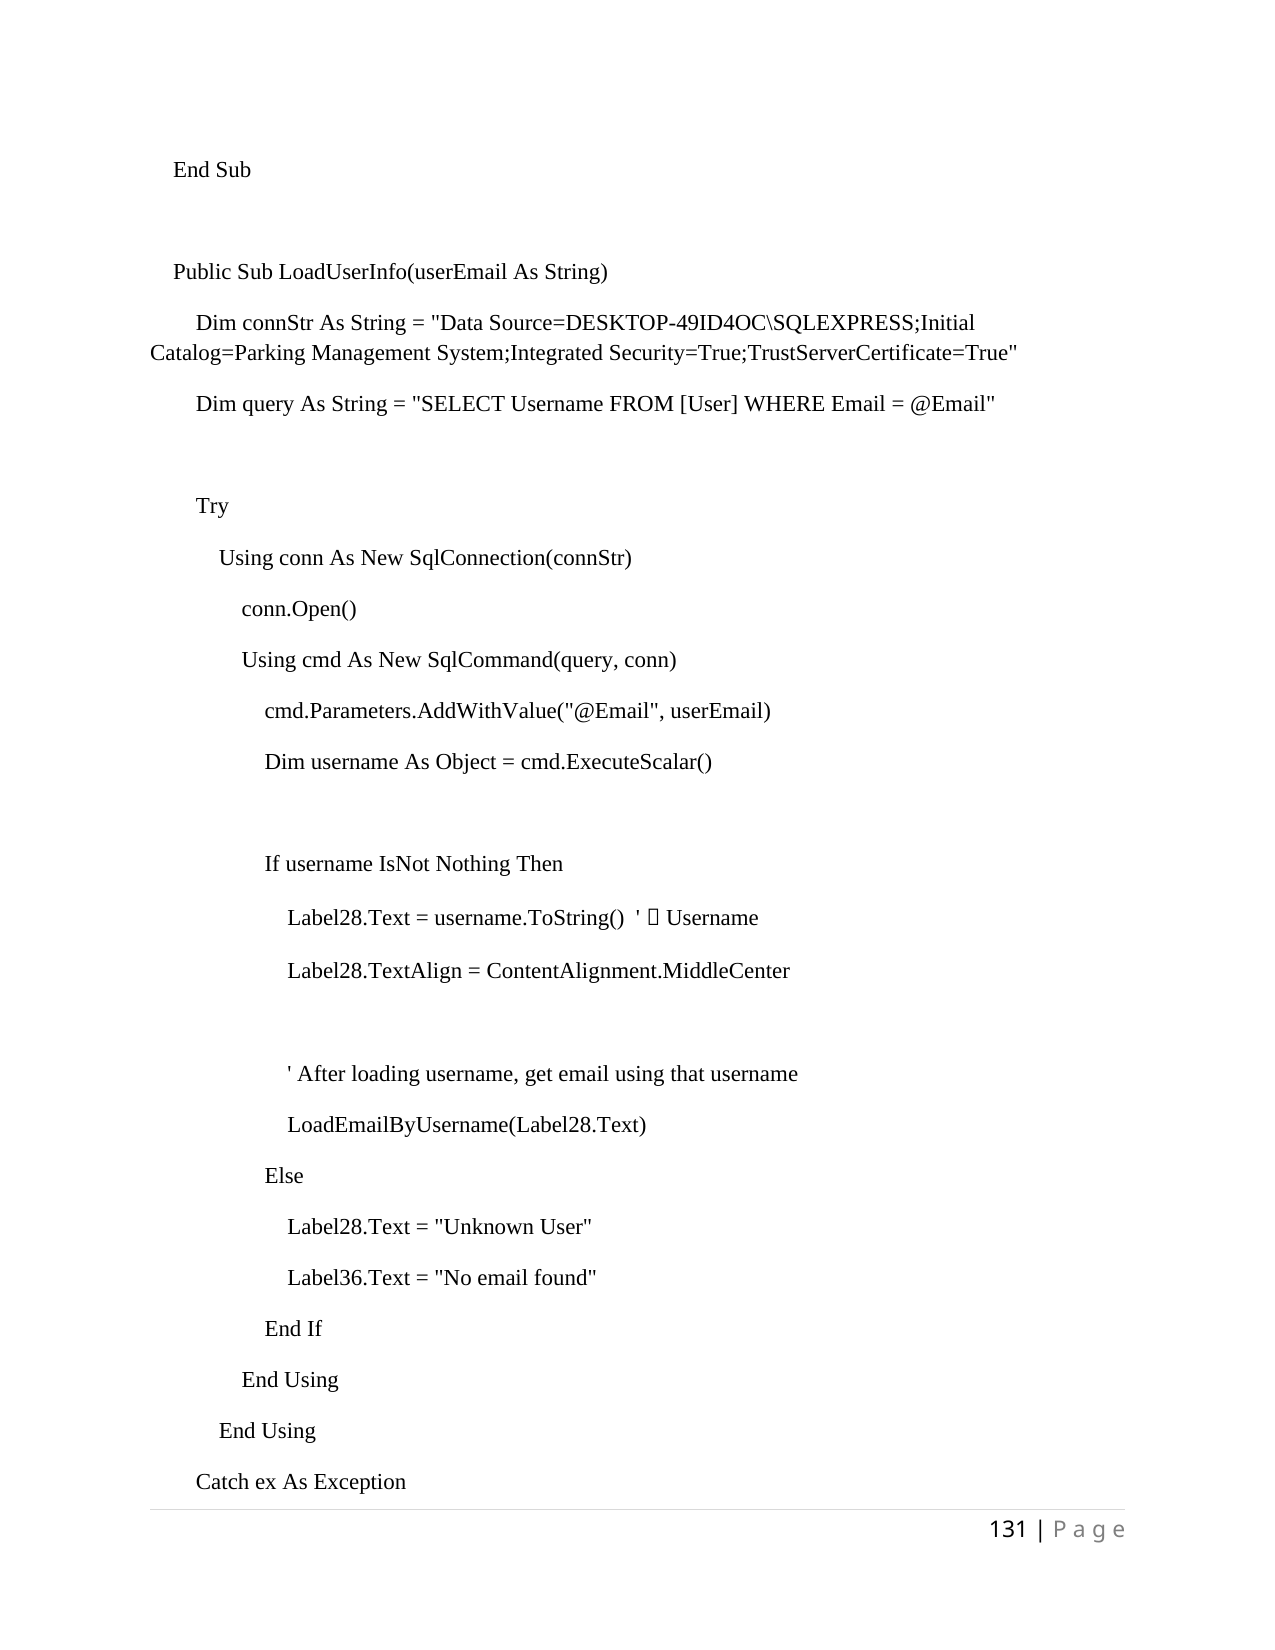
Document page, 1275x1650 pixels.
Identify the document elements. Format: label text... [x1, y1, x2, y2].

text End Using [150, 1366, 1125, 1392]
text Dim query As String = "SELECT Username FROM [User] WHERE Email = @Email" [150, 390, 1125, 417]
text End Sub [150, 156, 1125, 182]
text Using cmd As New SqlCommand(query, conn) [150, 646, 1125, 672]
text Label36.Text = "No email found" [150, 1264, 1125, 1290]
text Label28.TextAlign = ContentAlignment.MiddleCenter [150, 958, 1125, 984]
text Label28.Text = "Unknown User" [150, 1213, 1125, 1239]
text Dim connStr As String = "Data Source=DESKTOP-49ID4OC\SQLEXPRESS;Initial Catalog=Parking Management System;Integrated Security=True;TrustServerCertificate=True" [150, 309, 1125, 366]
text End Using [150, 1417, 1125, 1443]
text Dim username As Object = cmd.ExecuteScalar() [150, 748, 1125, 774]
text Try [150, 492, 1125, 519]
text cmd.Parameters.AddWithValue("@Email", userEmail) [150, 697, 1125, 723]
text LoadEmailByUsername(Label28.Text) [150, 1111, 1125, 1137]
text Using conn As New SqlConnection(connStr) [150, 543, 1125, 570]
text Label28.Text = username.ToString() ' ✅ Username [150, 901, 1125, 932]
text Catch ex As Exception [150, 1468, 1125, 1494]
text ' After loading username, get email using that username [150, 1060, 1125, 1086]
text Else [150, 1162, 1125, 1188]
text End If [150, 1315, 1125, 1341]
text If username IsNot Nothing Then [150, 850, 1125, 876]
text Public Sub LoadUserInfo(userEmail As String) [150, 258, 1125, 284]
text conn.Open() [150, 594, 1125, 621]
